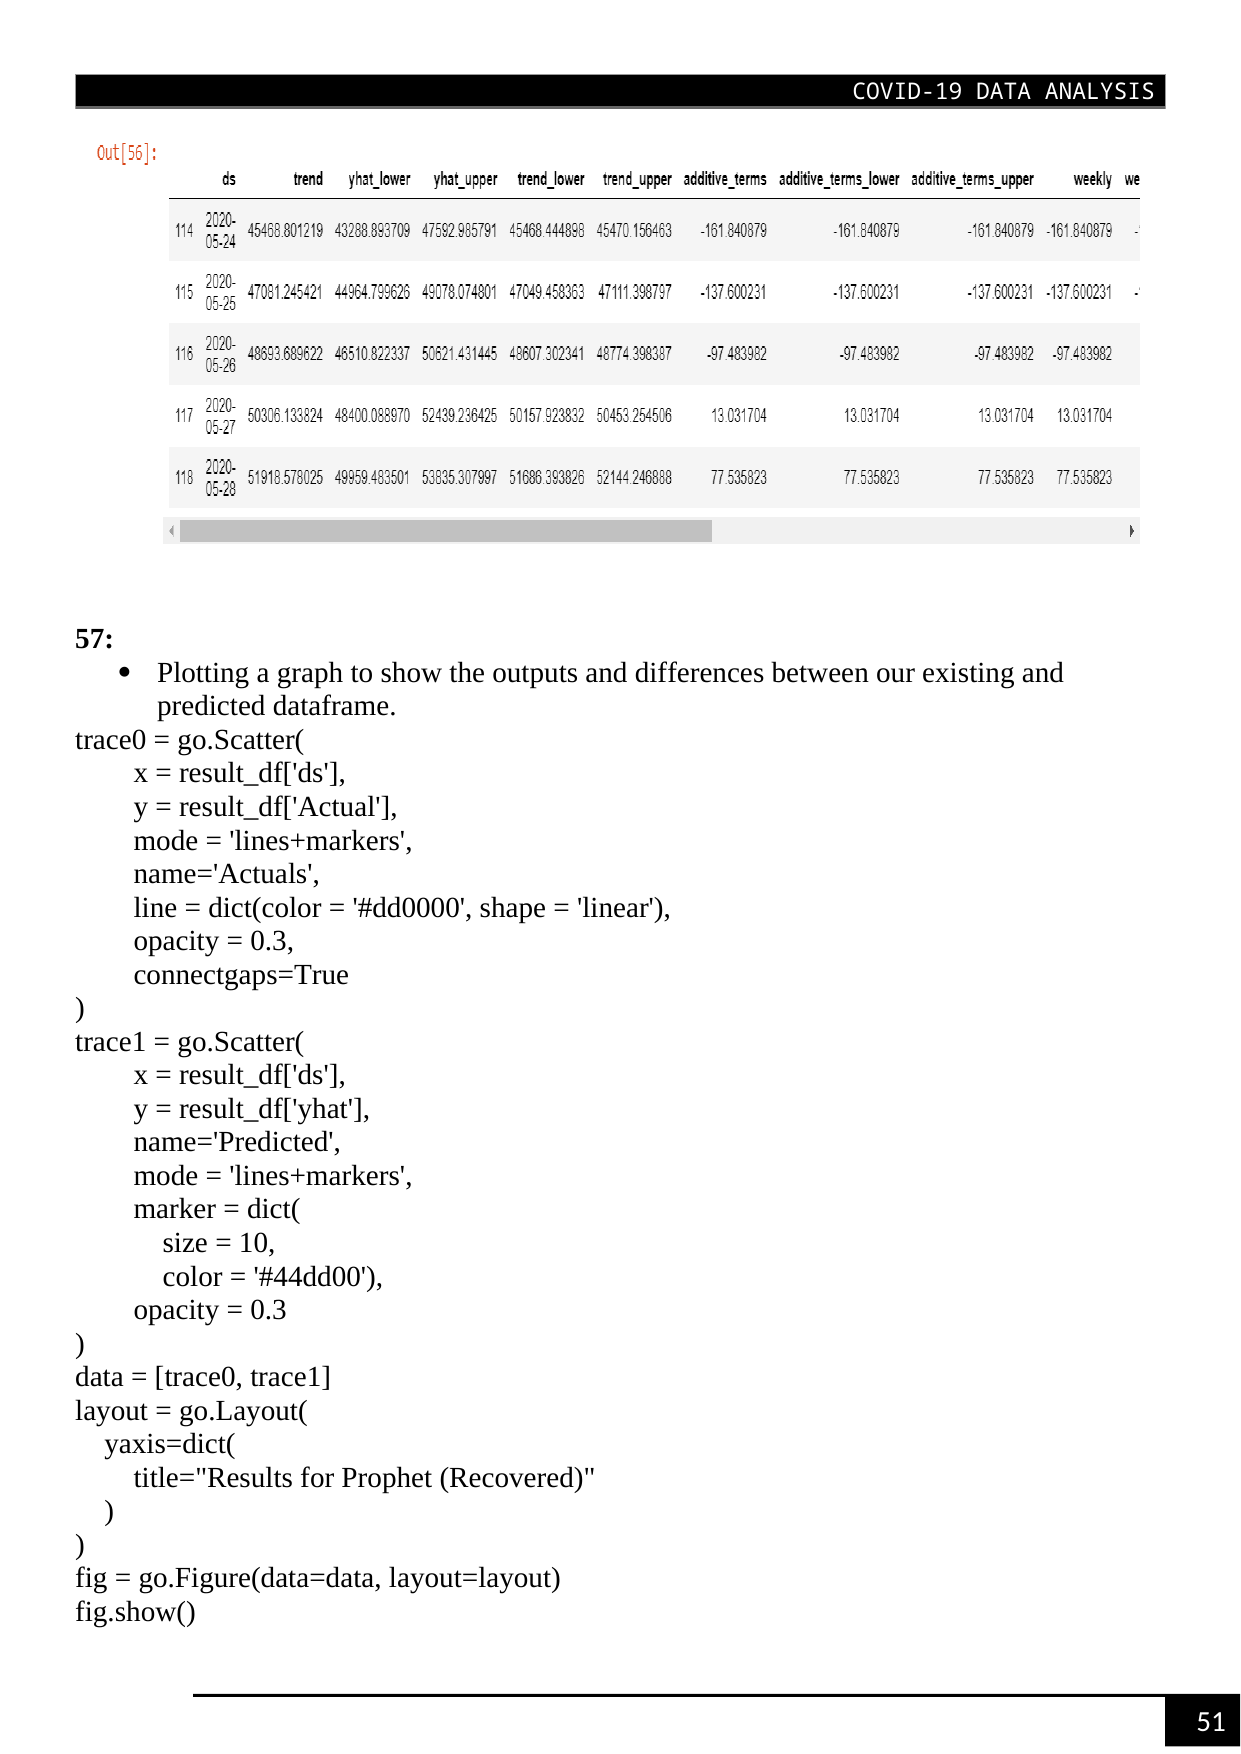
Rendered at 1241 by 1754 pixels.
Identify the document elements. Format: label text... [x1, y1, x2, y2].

text ) [75, 1326, 1165, 1359]
text mode = 'lines+markers', [75, 1158, 1165, 1192]
text ) [75, 990, 1165, 1024]
text marker = dict( [75, 1192, 1165, 1225]
text name='Actuals', [75, 856, 1165, 890]
text fig = go.Figure(data=data, layout=layout) [75, 1561, 1165, 1594]
text trace0 = go.Scatter( [75, 722, 1165, 756]
text color = '#44dd00'), [75, 1259, 1165, 1292]
text yaxis=dict( [75, 1426, 1165, 1460]
text connectgaps=True [75, 957, 1165, 990]
text opacity = 0.3, [75, 923, 1165, 957]
text line = dict(color = '#dd0000', shape = 'linear'), [75, 890, 1165, 923]
text fig.show() [75, 1594, 1165, 1628]
text x = result_df['ds'], [75, 1057, 1165, 1091]
text x = result_df['ds'], [75, 756, 1165, 789]
text 57: [75, 621, 1165, 655]
text title="Results for Prophet (Recovered)" [75, 1460, 1165, 1493]
text layout = go.Layout( [75, 1393, 1165, 1426]
list Plotting a graph to show the outputs and differences between our existing and predicted dataframe. [119, 655, 1165, 722]
text size = 10, [75, 1225, 1165, 1259]
text ) [75, 1493, 1165, 1527]
text trace1 = go.Scatter( [75, 1024, 1165, 1057]
text opacity = 0.3 [75, 1292, 1165, 1326]
text name='Predicted', [75, 1124, 1165, 1158]
text ) [75, 1527, 1165, 1561]
picture [75, 137, 1147, 560]
text data = [trace0, trace1] [75, 1359, 1165, 1393]
text y = result_df['Actual'], [75, 789, 1165, 823]
text mode = 'lines+markers', [75, 823, 1165, 856]
text y = result_df['yhat'], [75, 1091, 1165, 1124]
